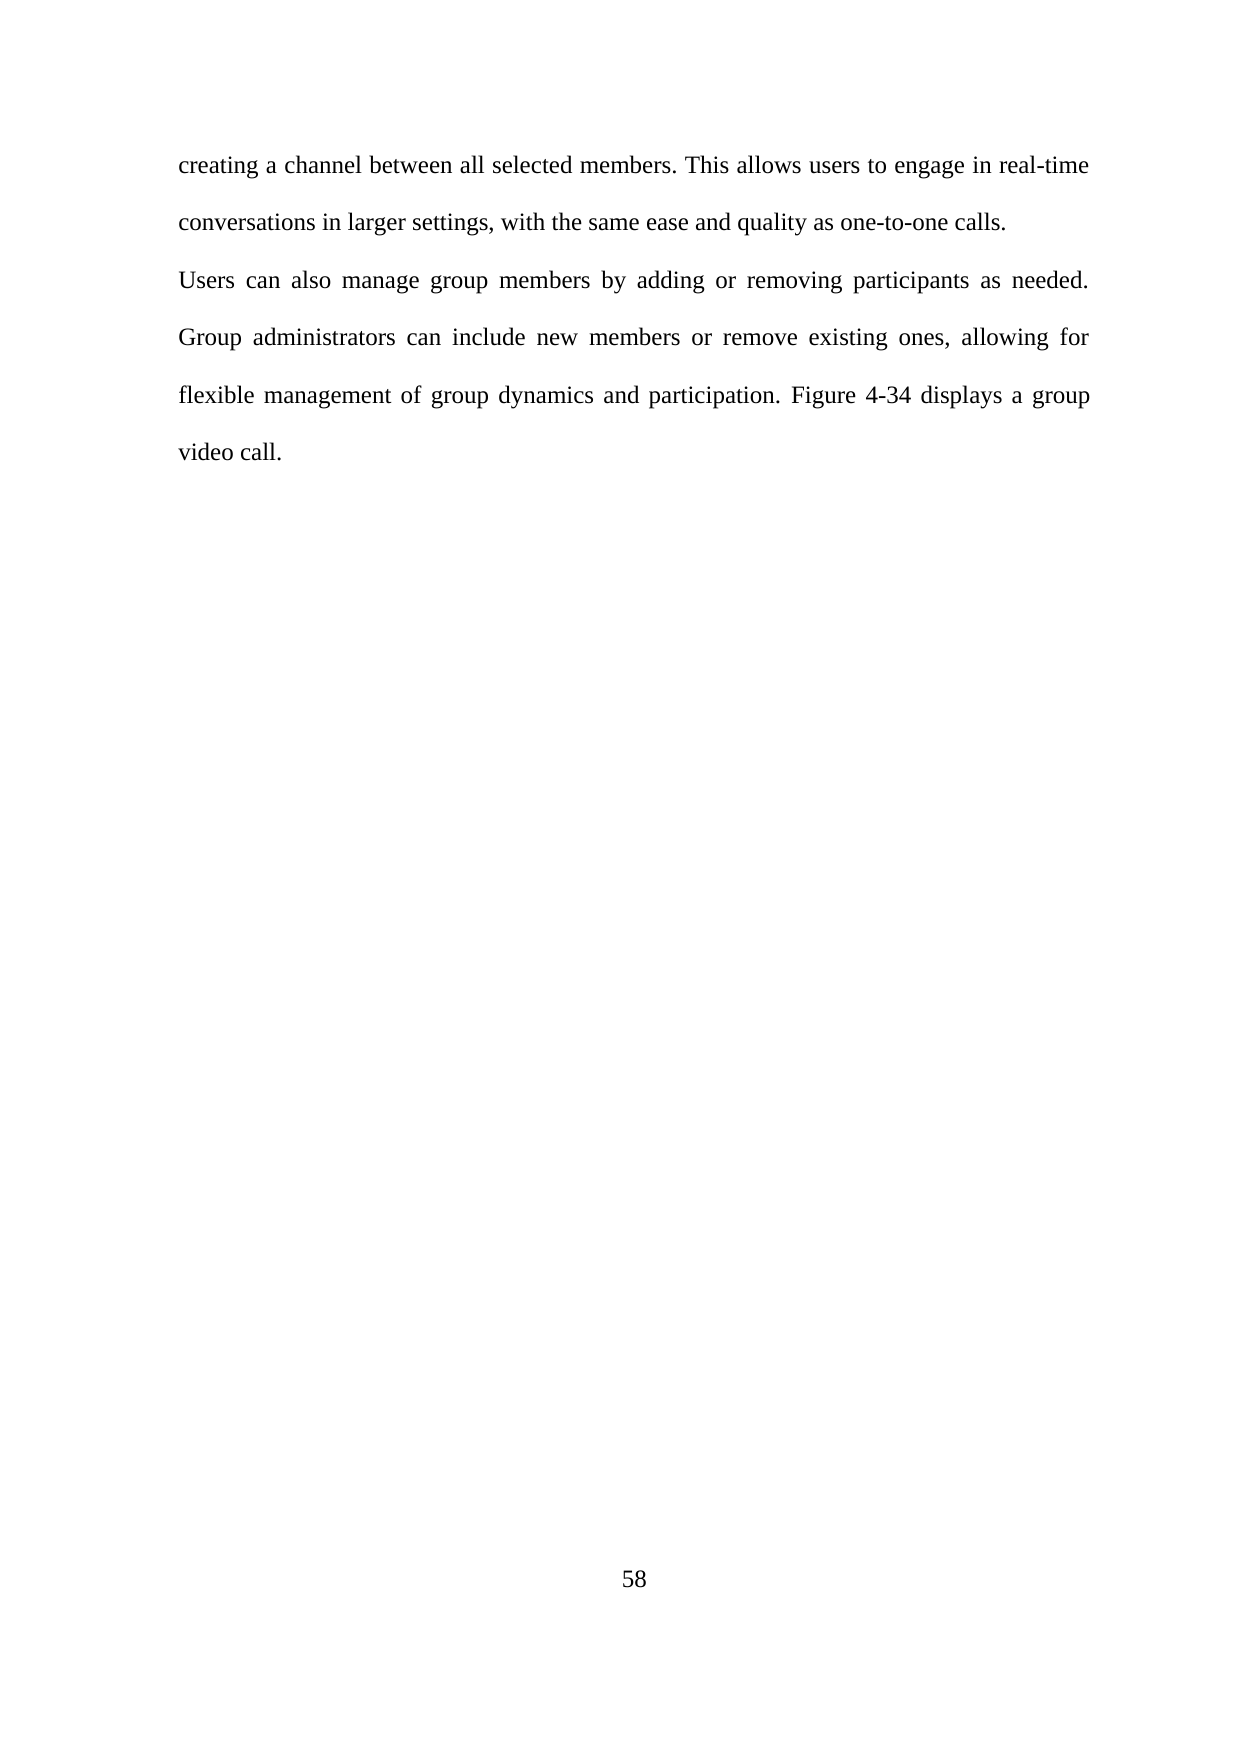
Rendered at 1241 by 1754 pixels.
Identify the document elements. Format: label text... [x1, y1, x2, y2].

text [178, 150, 1090, 236]
